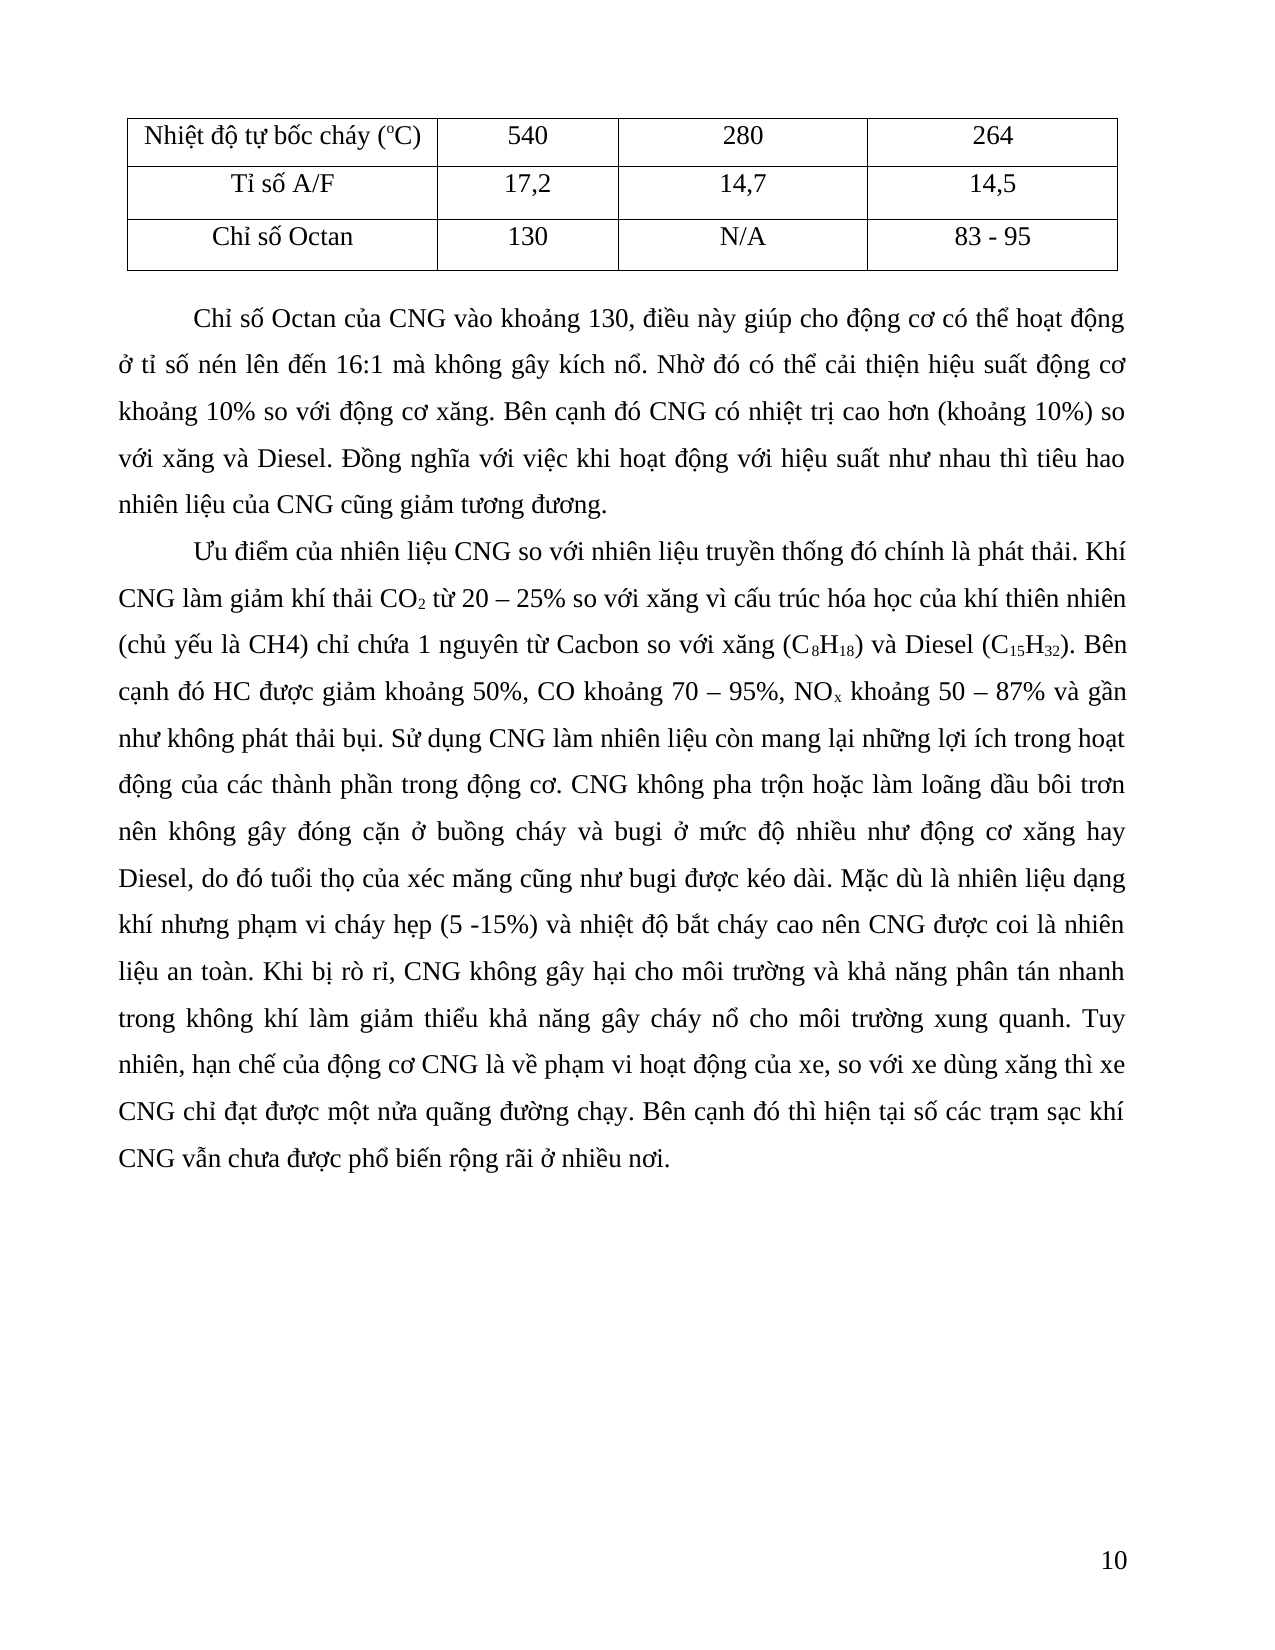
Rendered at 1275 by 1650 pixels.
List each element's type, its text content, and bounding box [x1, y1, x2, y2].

table_cell Tỉ số A/F [128, 167, 437, 219]
text Ưu điểm của nhiên liệu CNG so với nhiên liệu truyền thống đó chính là phát thải. Khí CNG làm giảm khí thải CO2 từ 20 – 25% so với xăng vì cấu trúc hóa học của khí thiên nhiên (chủ yếu là CH4) chỉ chứa 1 nguyên từ Cacbon so với xăng (C8H18) và Diesel (C15H32). Bên cạnh đó HC được giảm khoảng 50%, CO khoảng 70 – 95%, NOx khoảng 50 – 87% và gần như không phát thải bụi. Sử dụng CNG làm nhiên liệu còn mang lại những lợi ích trong hoạt động của các thành phần trong động cơ. CNG không pha trộn hoặc làm loãng dầu bôi trơn nên không gây đóng cặn ở buồng cháy và bugi ở mức độ nhiều như động cơ xăng hay Diesel, do đó tuổi thọ của xéc măng cũng như bugi được kéo dài. Mặc dù là nhiên liệu dạng khí nhưng phạm vi cháy hẹp (5 -15%) và nhiệt độ bắt cháy cao nên CNG được coi là nhiên liệu an toàn. Khi bị rò rỉ, CNG không gây hại cho môi trường và khả năng phân tán nhanh trong không khí làm giảm thiểu khả năng gây cháy nổ cho môi trường xung quanh. Tuy nhiên, hạn chế của động cơ CNG là về phạm vi hoạt động của xe, so với xe dùng xăng thì xe CNG chỉ đạt được một nửa quãng đường chạy. Bên cạnh đó thì hiện tại số các trạm sạc khí CNG vẫn chưa được phổ biến rộng rãi ở nhiều nơi. [118, 535, 1127, 1173]
table_cell 280 [619, 119, 867, 166]
table_cell 17,2 [438, 167, 618, 219]
table_cell N/A [619, 220, 867, 269]
table_cell Chỉ số Octan [128, 220, 437, 269]
table_cell 83 - 95 [868, 220, 1117, 269]
table_cell 540 [438, 119, 618, 166]
table_cell 130 [438, 220, 618, 269]
table_cell 14,7 [619, 167, 867, 219]
table_cell Nhiệt độ tự bốc cháy (oC) [128, 119, 437, 166]
table_cell 14,5 [868, 167, 1117, 219]
table_cell 264 [868, 119, 1117, 166]
text Chỉ số Octan của CNG vào khoảng 130, điều này giúp cho động cơ có thể hoạt động ở tỉ số nén lên đến 16:1 mà không gây kích nổ. Nhờ đó có thể cải thiện hiệu suất động cơ khoảng 10% so với động cơ xăng. Bên cạnh đó CNG có nhiệt trị cao hơn (khoảng 10%) so với xăng và Diesel. Đồng nghĩa với việc khi hoạt động với hiệu suất như nhau thì tiêu hao nhiên liệu của CNG cũng giảm tương đương. [118, 302, 1127, 519]
